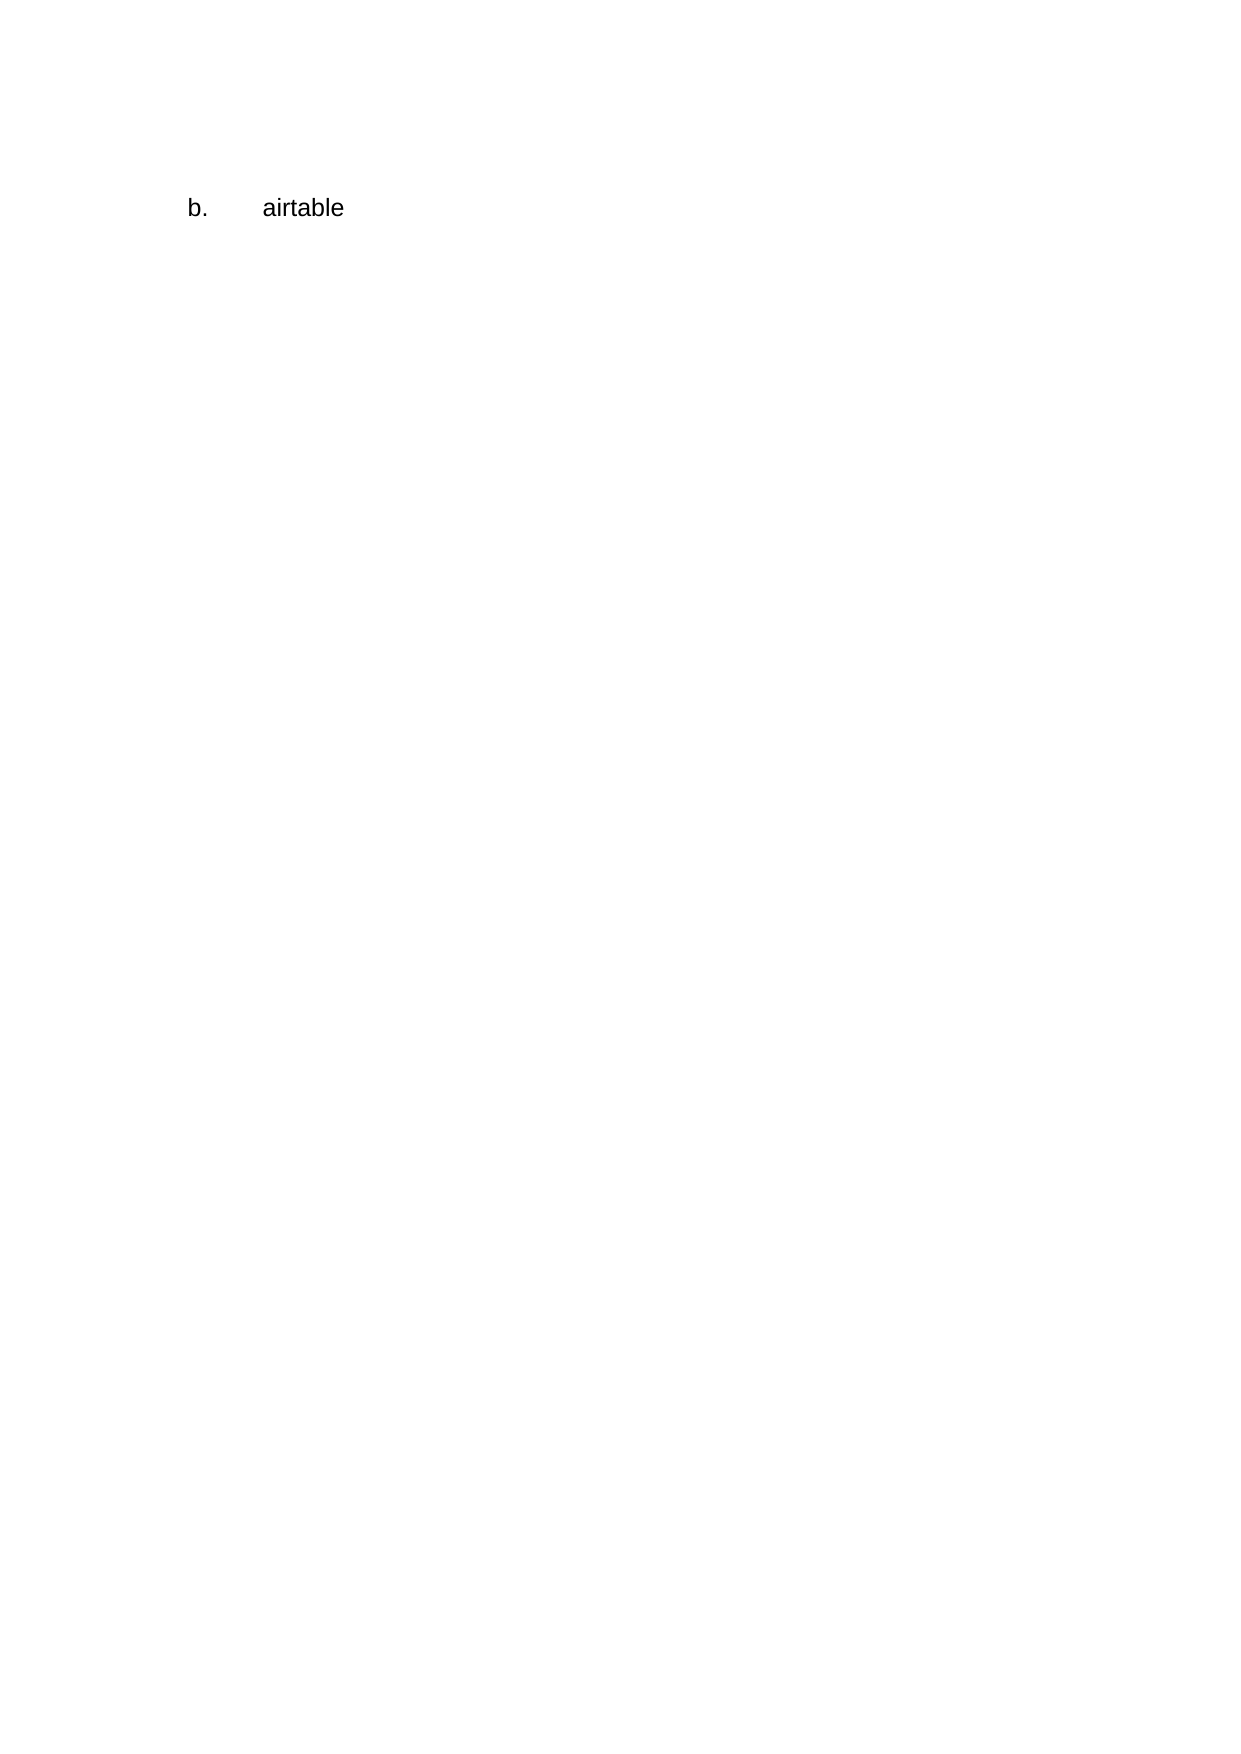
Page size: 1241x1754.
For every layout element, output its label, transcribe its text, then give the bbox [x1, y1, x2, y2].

text b. airtable [187, 193, 1053, 222]
